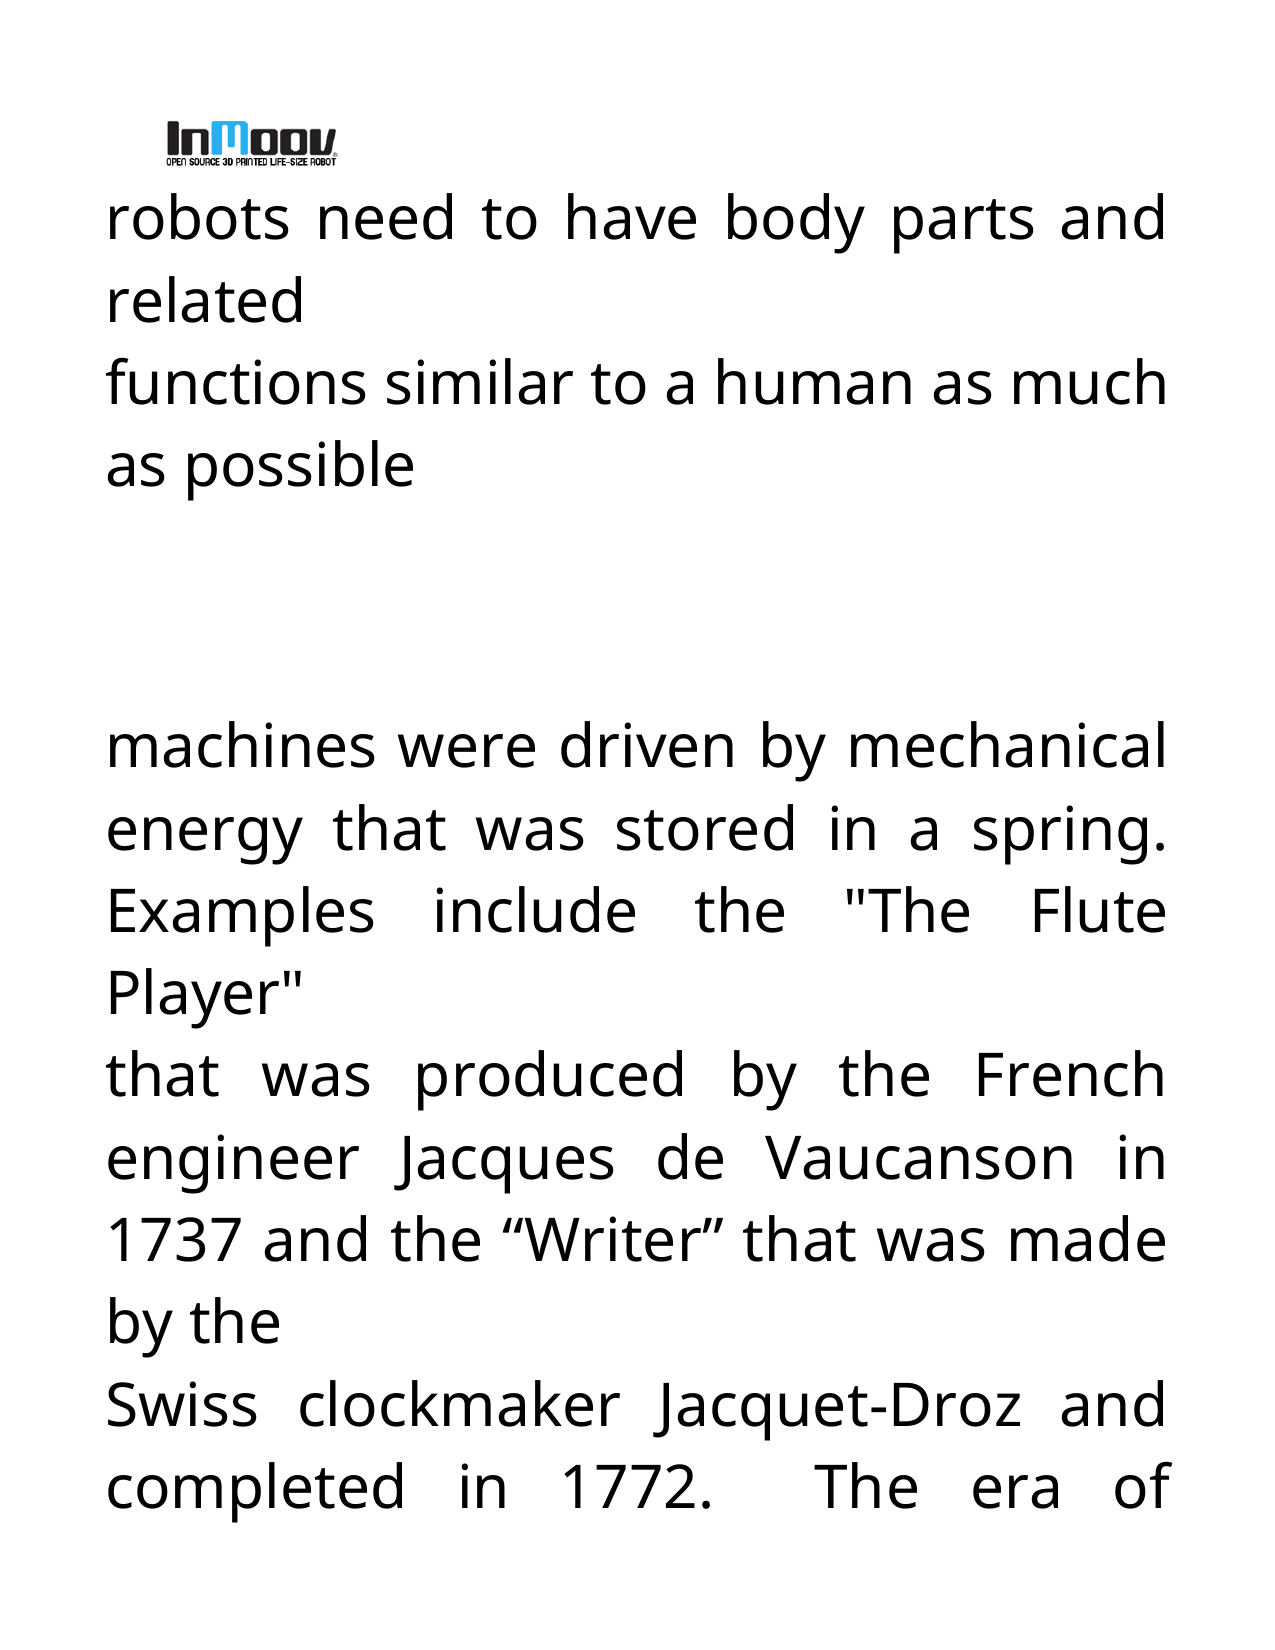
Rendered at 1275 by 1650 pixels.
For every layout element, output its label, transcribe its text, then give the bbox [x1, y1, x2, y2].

text that was produced by the French engineer Jacques de Vaucanson in 1737 and the “Writer” that was made by the [105, 1032, 1170, 1361]
text functions similar to a human as much as possible [105, 340, 1170, 504]
text Swiss clockmaker Jacquet-Droz and completed in 1772. The era of robotics as we know it today where the machine [105, 1361, 1170, 1526]
text with its environment and humans [Plantec, 2003]. The produced robots need to have body parts and related [105, 175, 1170, 340]
text machines were driven by mechanical energy that was stored in a spring. Examples include the "The Flute Player" [105, 703, 1170, 1032]
picture [161, 105, 348, 176]
